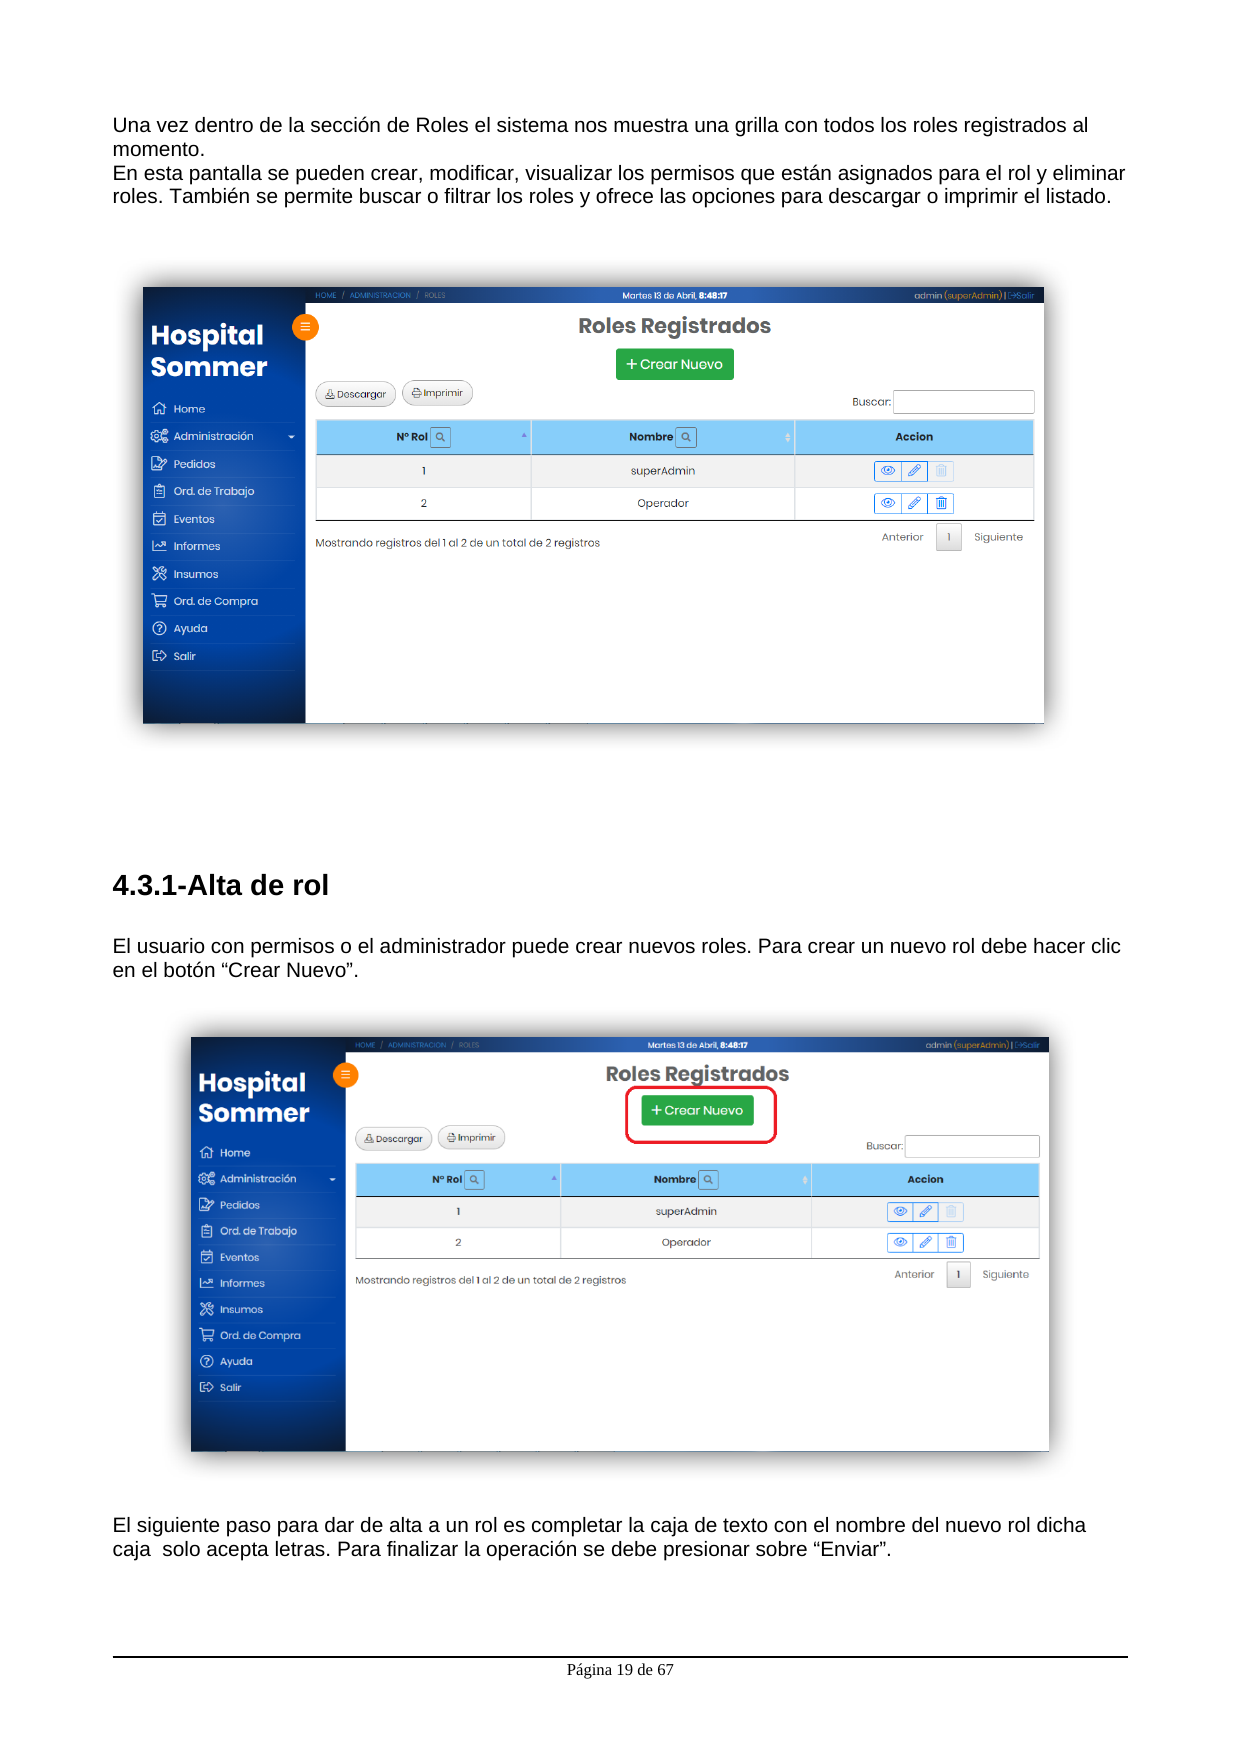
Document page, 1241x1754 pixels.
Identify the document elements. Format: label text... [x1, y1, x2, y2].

text El siguiente paso para dar de alta a un rol es completar la caja de texto con el nombre del nuevo rol dicha caja solo acepta letras. Para finalizar la operación se debe presionar sobre “Enviar”. [112, 1513, 1128, 1561]
picture [143, 287, 1044, 724]
text En esta pantalla se pueden crear, modificar, visualizar los permisos que están asignados para el rol y eliminar roles. También se permite buscar o filtrar los roles y ofrece las opciones para descargar o imprimir el listado. [112, 160, 1128, 208]
picture [191, 1037, 1049, 1452]
text 4.3.1-Alta de rol [112, 868, 1128, 902]
text El usuario con permisos o el administrador puede crear nuevos roles. Para crear un nuevo rol debe hacer clic en el botón “Crear Nuevo”. [112, 934, 1128, 982]
text Una vez dentro de la sección de Roles el sistema nos muestra una grilla con todos los roles registrados al momento. [112, 112, 1128, 160]
